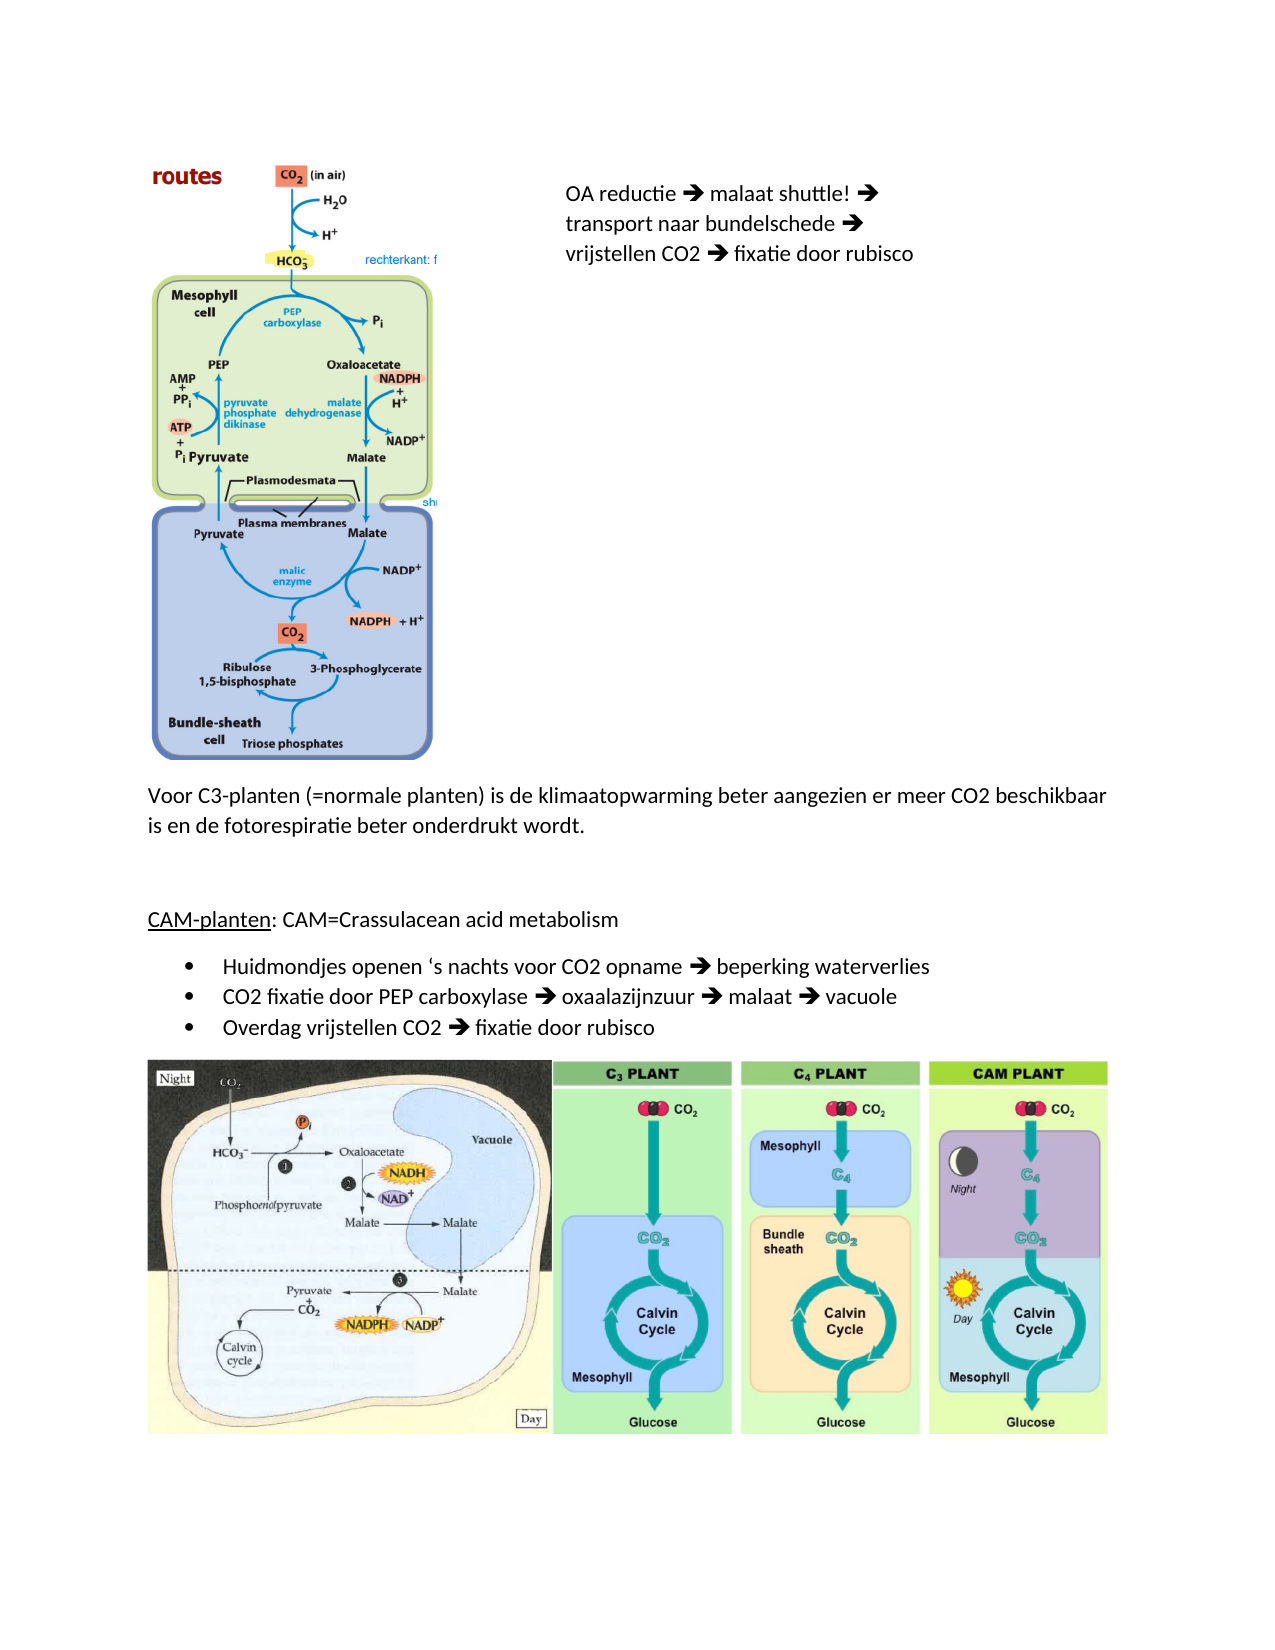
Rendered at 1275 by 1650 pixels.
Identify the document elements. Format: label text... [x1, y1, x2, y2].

list Huidmondjes openen ‘s nachts voor CO2 opname beperking waterverlies [185, 952, 1127, 980]
picture [147, 147, 437, 763]
list CO2 fixatie door PEP carboxylase oxaalazijnzuur malaat vacuole [185, 982, 1127, 1011]
text Voor C3-planten (=normale planten) is de klimaatopwarming beter aangezien er meer CO2 beschikbaar is en de fotorespiratie beter onderdrukt wordt. [148, 781, 1127, 840]
picture [147, 1059, 1108, 1434]
list Overdag vrijstellen CO2 fixatie door rubisco [185, 1013, 1127, 1041]
text CAM-planten: CAM=Crassulacean acid metabolism [148, 905, 1127, 933]
